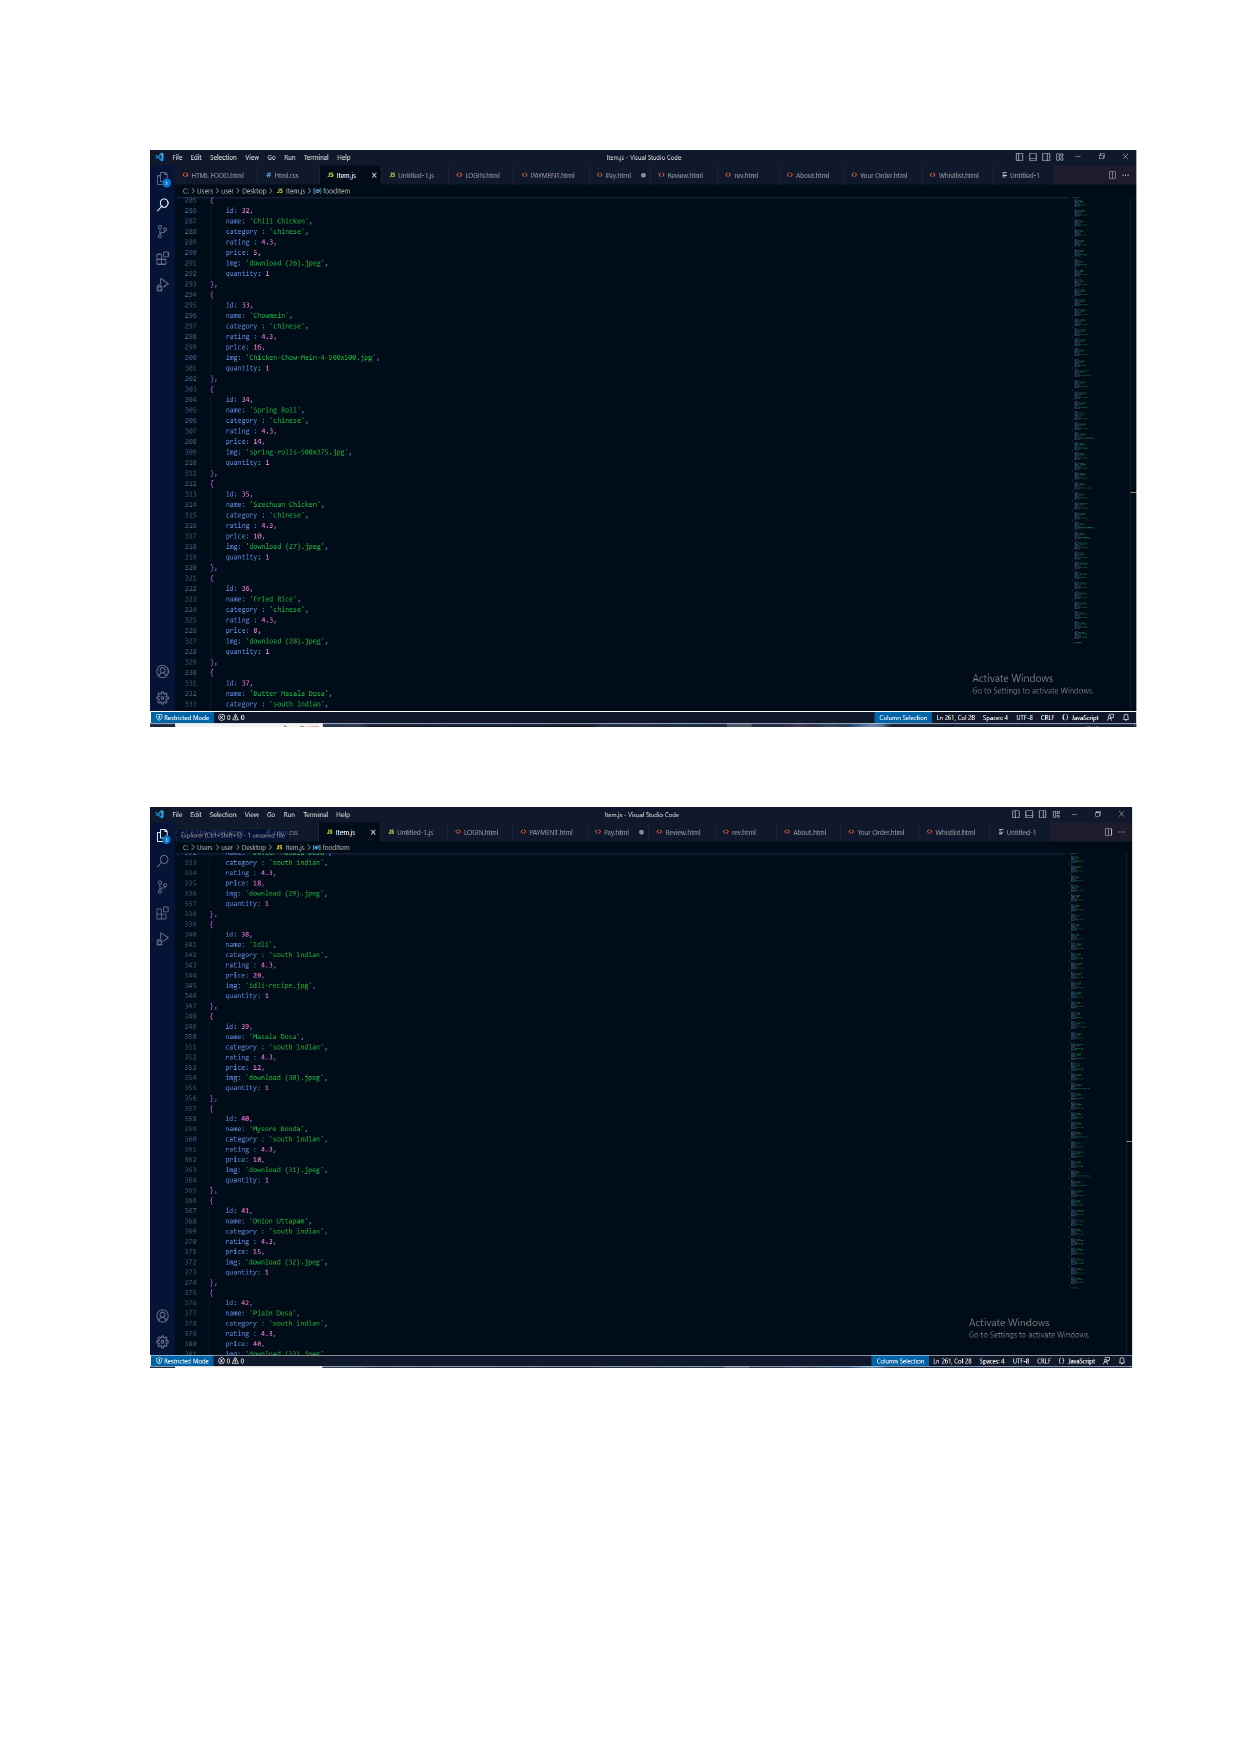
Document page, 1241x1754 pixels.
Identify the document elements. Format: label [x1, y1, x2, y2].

picture [150, 807, 1133, 1368]
picture [150, 150, 1137, 727]
